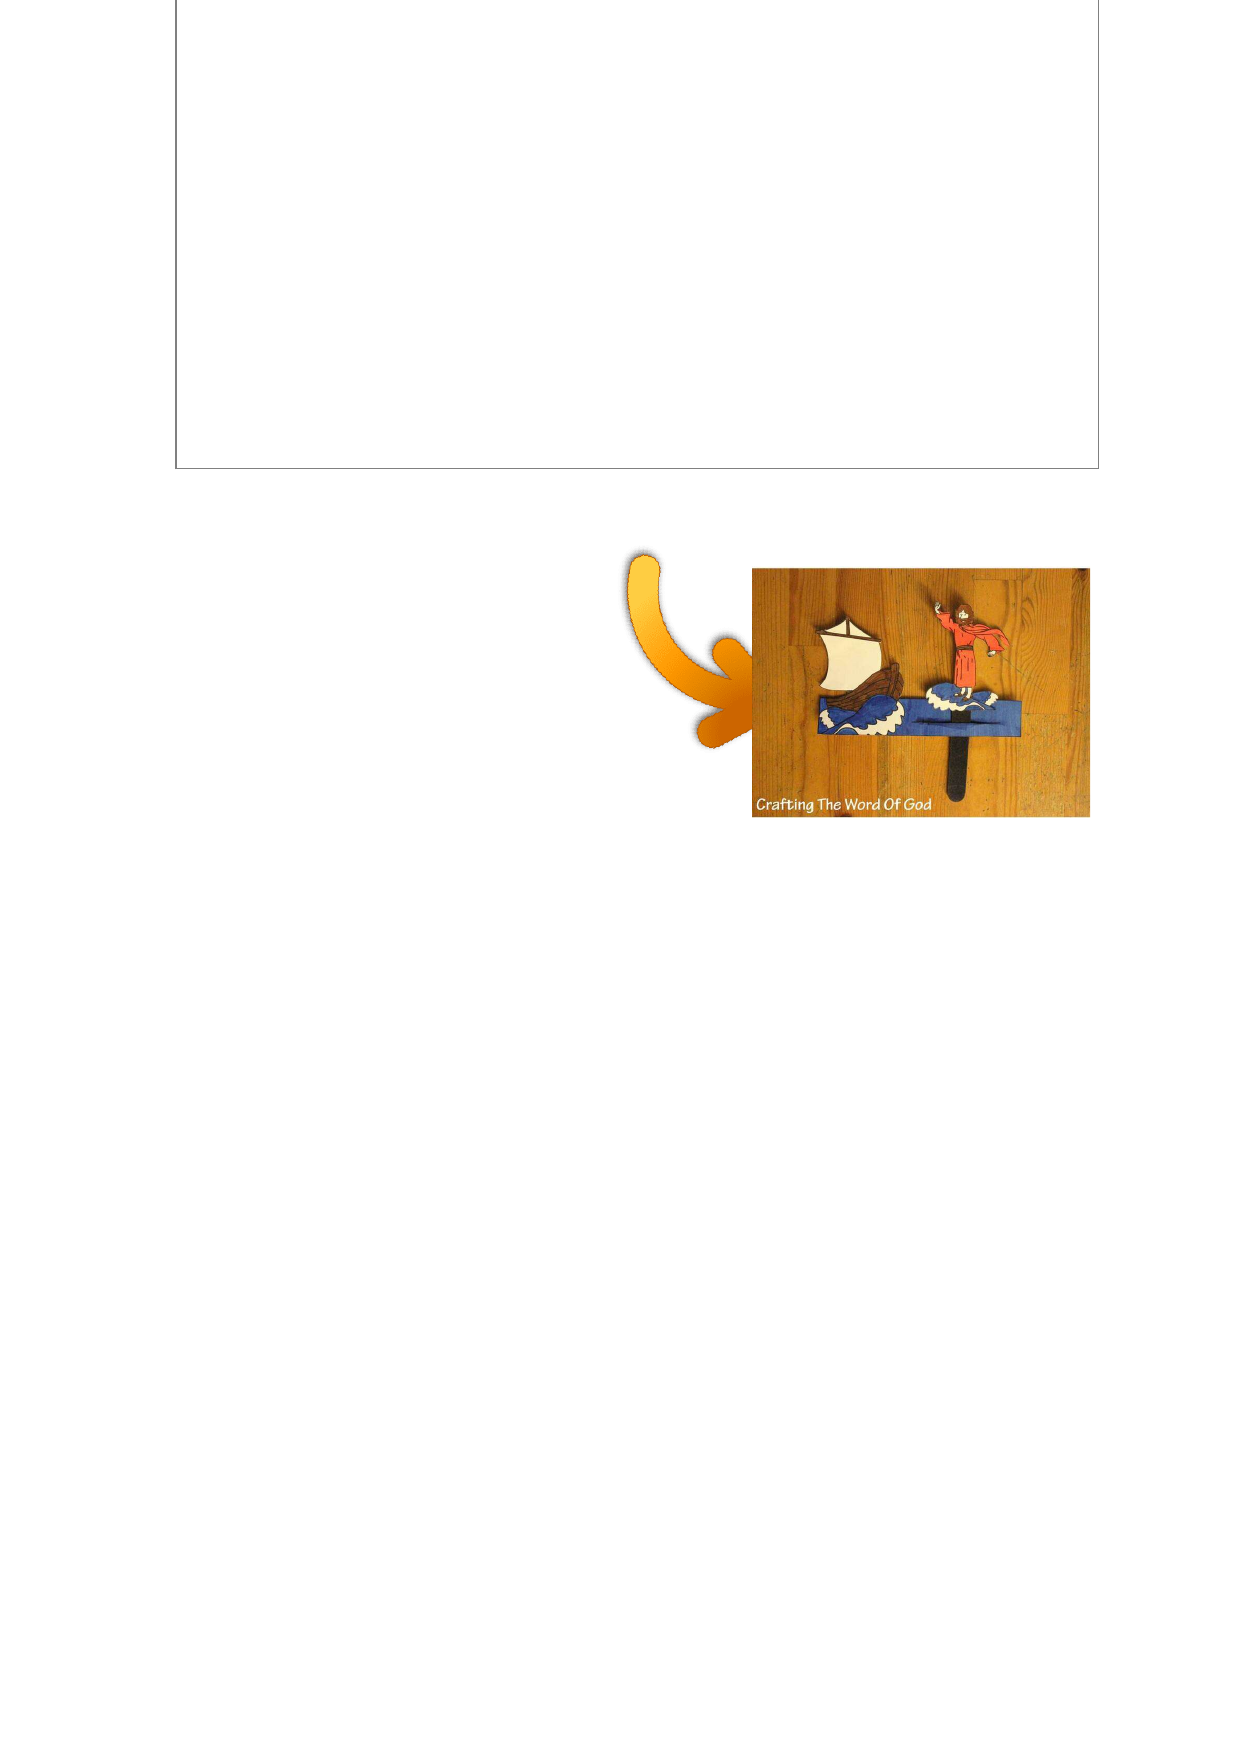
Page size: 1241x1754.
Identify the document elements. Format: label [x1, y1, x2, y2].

picture [581, 533, 1091, 818]
